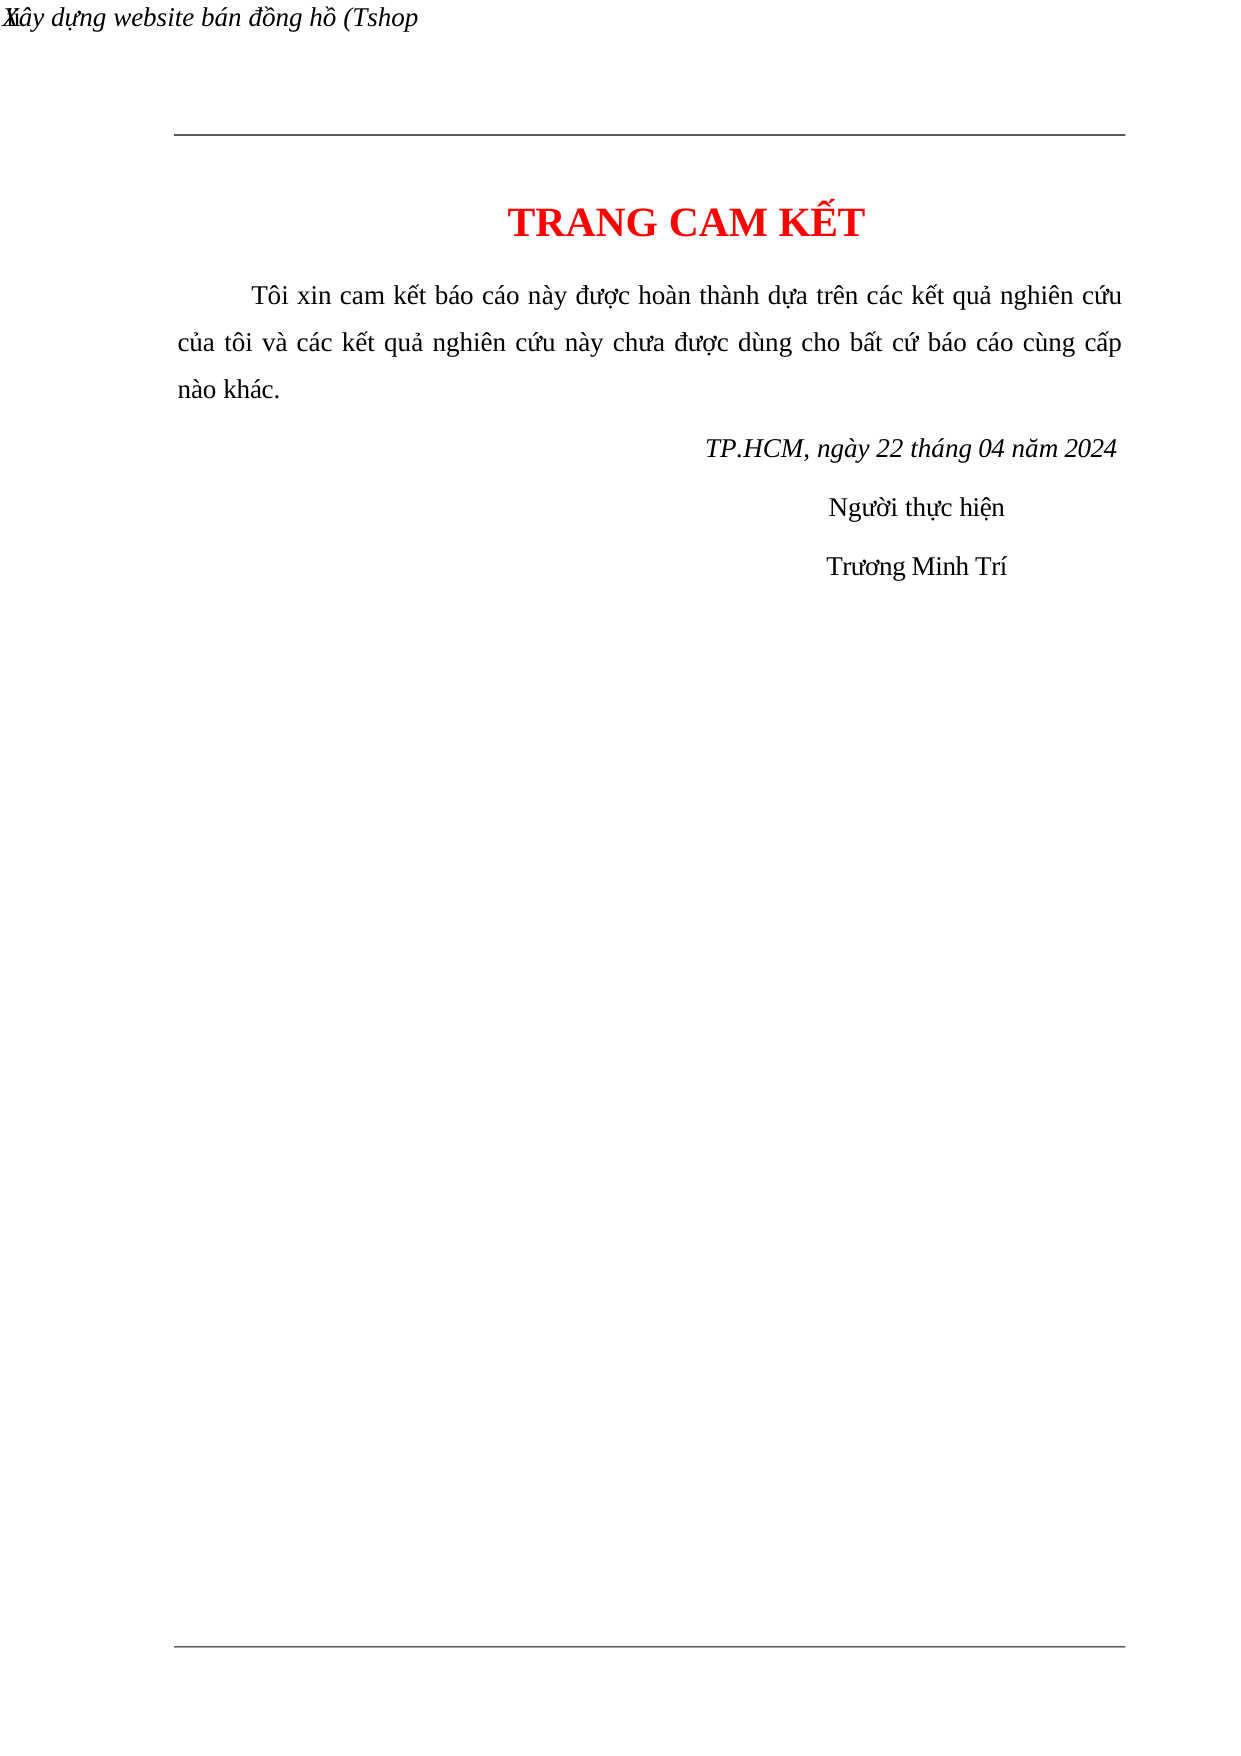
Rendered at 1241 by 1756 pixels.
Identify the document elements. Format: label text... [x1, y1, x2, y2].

text Tôi xin cam kết báo cáo này được hoàn thành dựa trên các kết quả nghiên cứu của tôi và các kết quả nghiên cứu này chưa được dùng cho bất cứ báo cáo cùng cấp nào khác. [177, 279, 1122, 404]
text TP.HCM, ngày 22 tháng 04 năm 2024 [695, 432, 1129, 463]
subtitle TRANG CAM KẾT [235, 197, 1138, 245]
text Người thực hiện [696, 491, 1138, 522]
text Trương Minh Trí [696, 551, 1138, 582]
